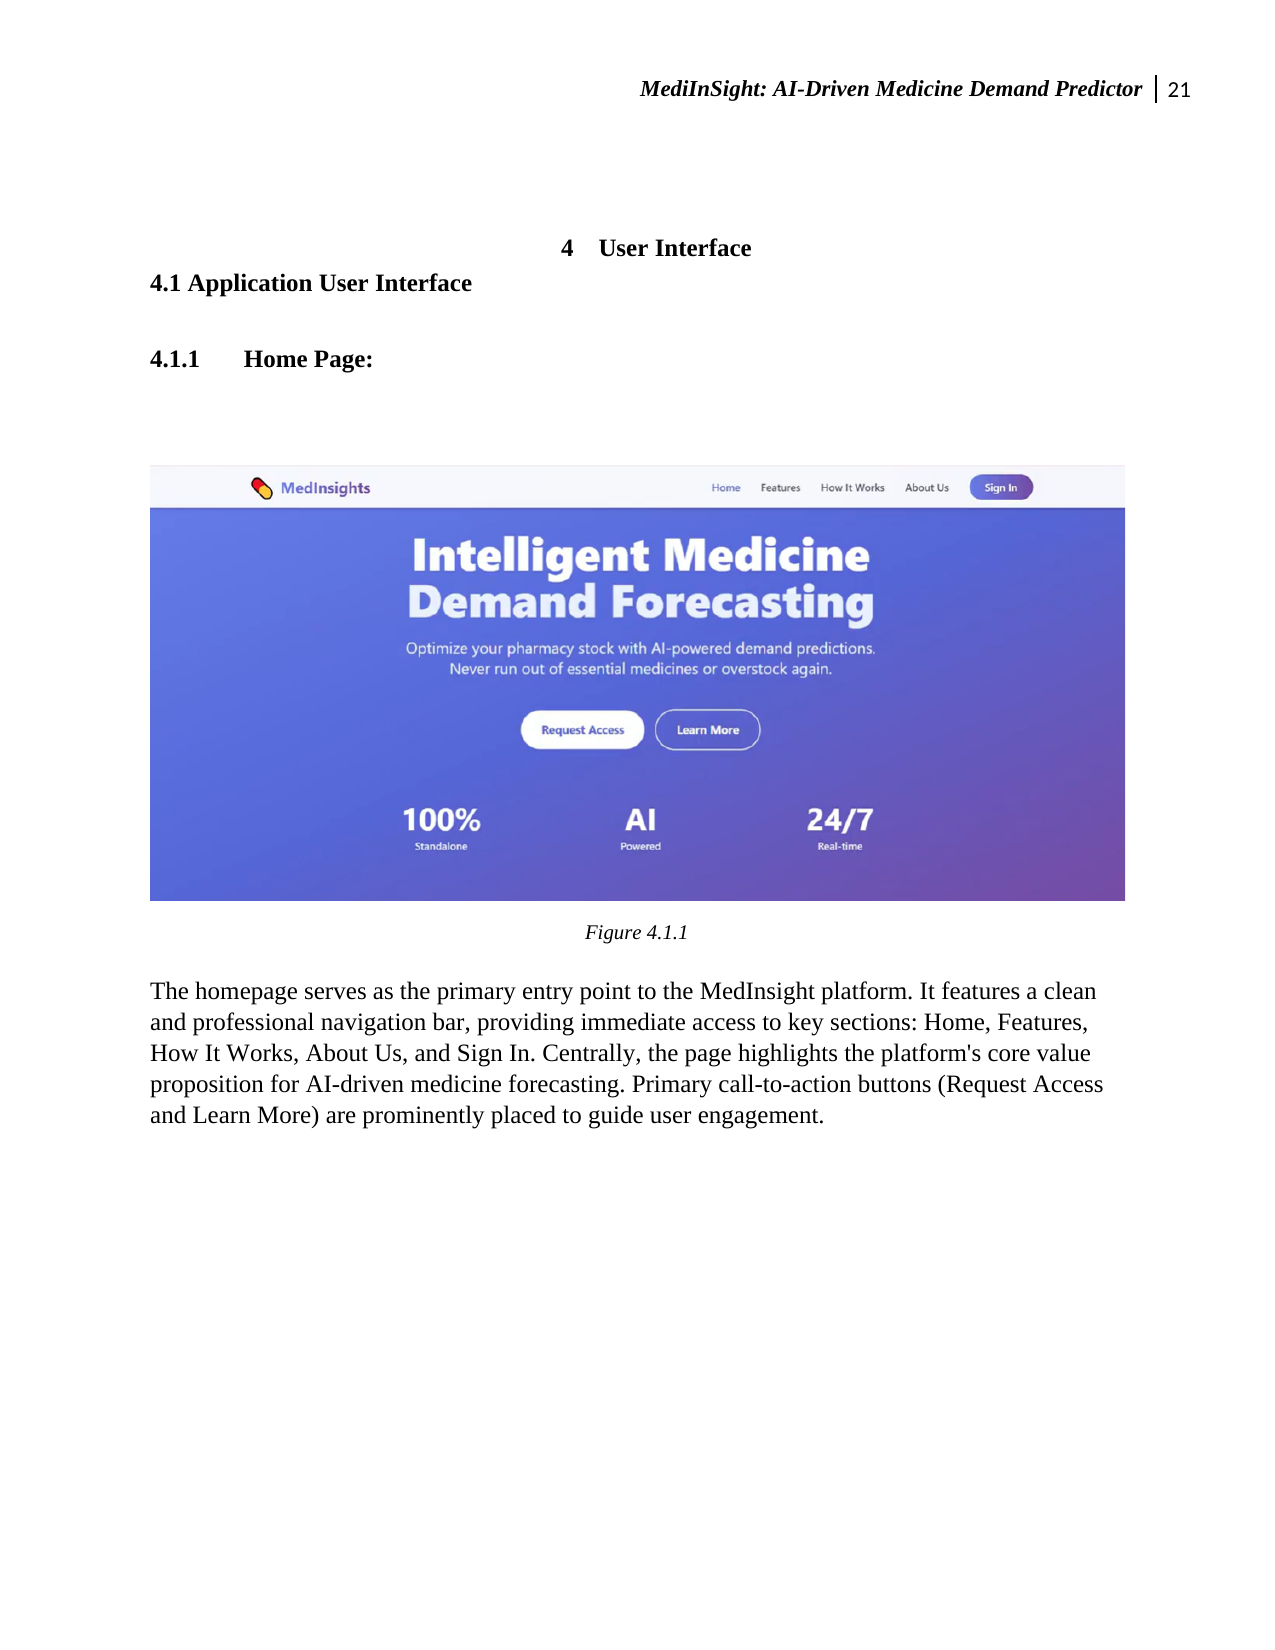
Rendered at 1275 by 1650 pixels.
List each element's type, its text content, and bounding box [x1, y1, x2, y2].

subtitle 4.1.1 Home Page: [150, 344, 1125, 373]
subtitle User Interface [187, 233, 1125, 261]
text The homepage serves as the primary entry point to the MedInsight platform. It features a clean and professional navigation bar, providing immediate access to key sections: Home, Features, How It Works, About Us, and Sign In. Centrally, the page highlights the platform's core value proposition for AI-driven medicine forecasting. Primary call-to-action buttons (Request Access and Learn More) are prominently placed to guide user engagement. [150, 976, 1125, 1129]
picture [150, 465, 1125, 901]
text Figure 4.1.1 [150, 919, 1125, 944]
subtitle Application User Interface [150, 268, 1125, 297]
